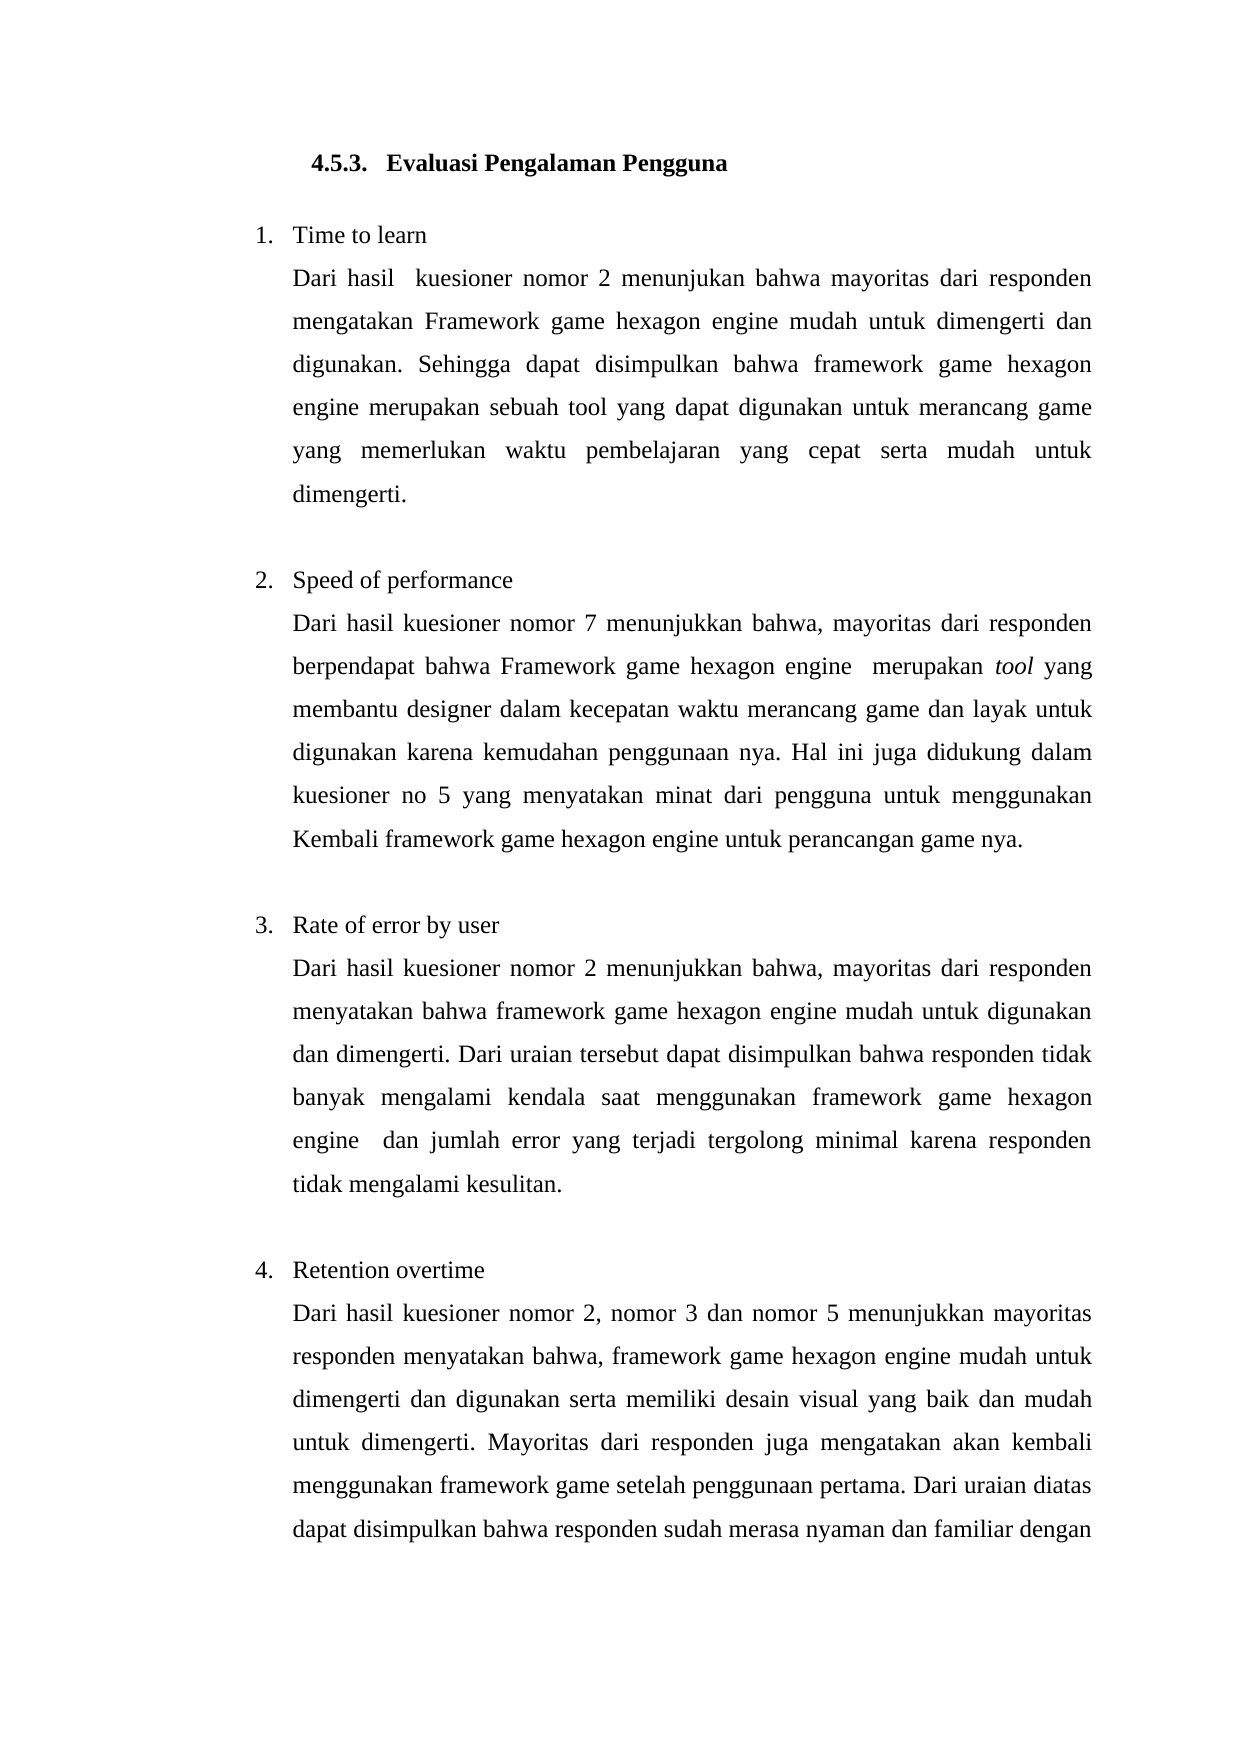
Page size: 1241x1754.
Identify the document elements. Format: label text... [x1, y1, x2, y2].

list Rate of error by user [255, 910, 1092, 939]
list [292, 1298, 1092, 1542]
list Dari hasil kuesioner nomor 2 menunjukkan bahwa, mayoritas dari responden menyatakan bahwa framework game hexagon engine mudah untuk digunakan dan dimengerti. Dari uraian tersebut dapat disimpulkan bahwa responden tidak banyak mengalami kendala saat menggunakan framework game hexagon engine dan jumlah error yang terjadi tergolong minimal karena responden tidak mengalami kesulitan. [292, 953, 1092, 1197]
list Time to learn [255, 220, 1092, 249]
list Speed of performance [255, 565, 1092, 594]
list Dari hasil kuesioner nomor 2 menunjukan bahwa mayoritas dari responden mengatakan Framework game hexagon engine mudah untuk dimengerti dan digunakan. Sehingga dapat disimpulkan bahwa framework game hexagon engine merupakan sebuah tool yang dapat digunakan untuk merancang game yang memerlukan waktu pembelajaran yang cepat serta mudah untuk dimengerti. [292, 263, 1092, 507]
subtitle Evaluasi Pengalaman Pengguna [311, 148, 1092, 176]
list Dari hasil kuesioner nomor 7 menunjukkan bahwa, mayoritas dari responden berpendapat bahwa Framework game hexagon engine merupakan tool yang membantu designer dalam kecepatan waktu merancang game dan layak untuk digunakan karena kemudahan penggunaan nya. Hal ini juga didukung dalam kuesioner no 5 yang menyatakan minat dari pengguna untuk menggunakan Kembali framework game hexagon engine untuk perancangan game nya. [292, 608, 1092, 852]
list Retention overtime [255, 1255, 1092, 1284]
